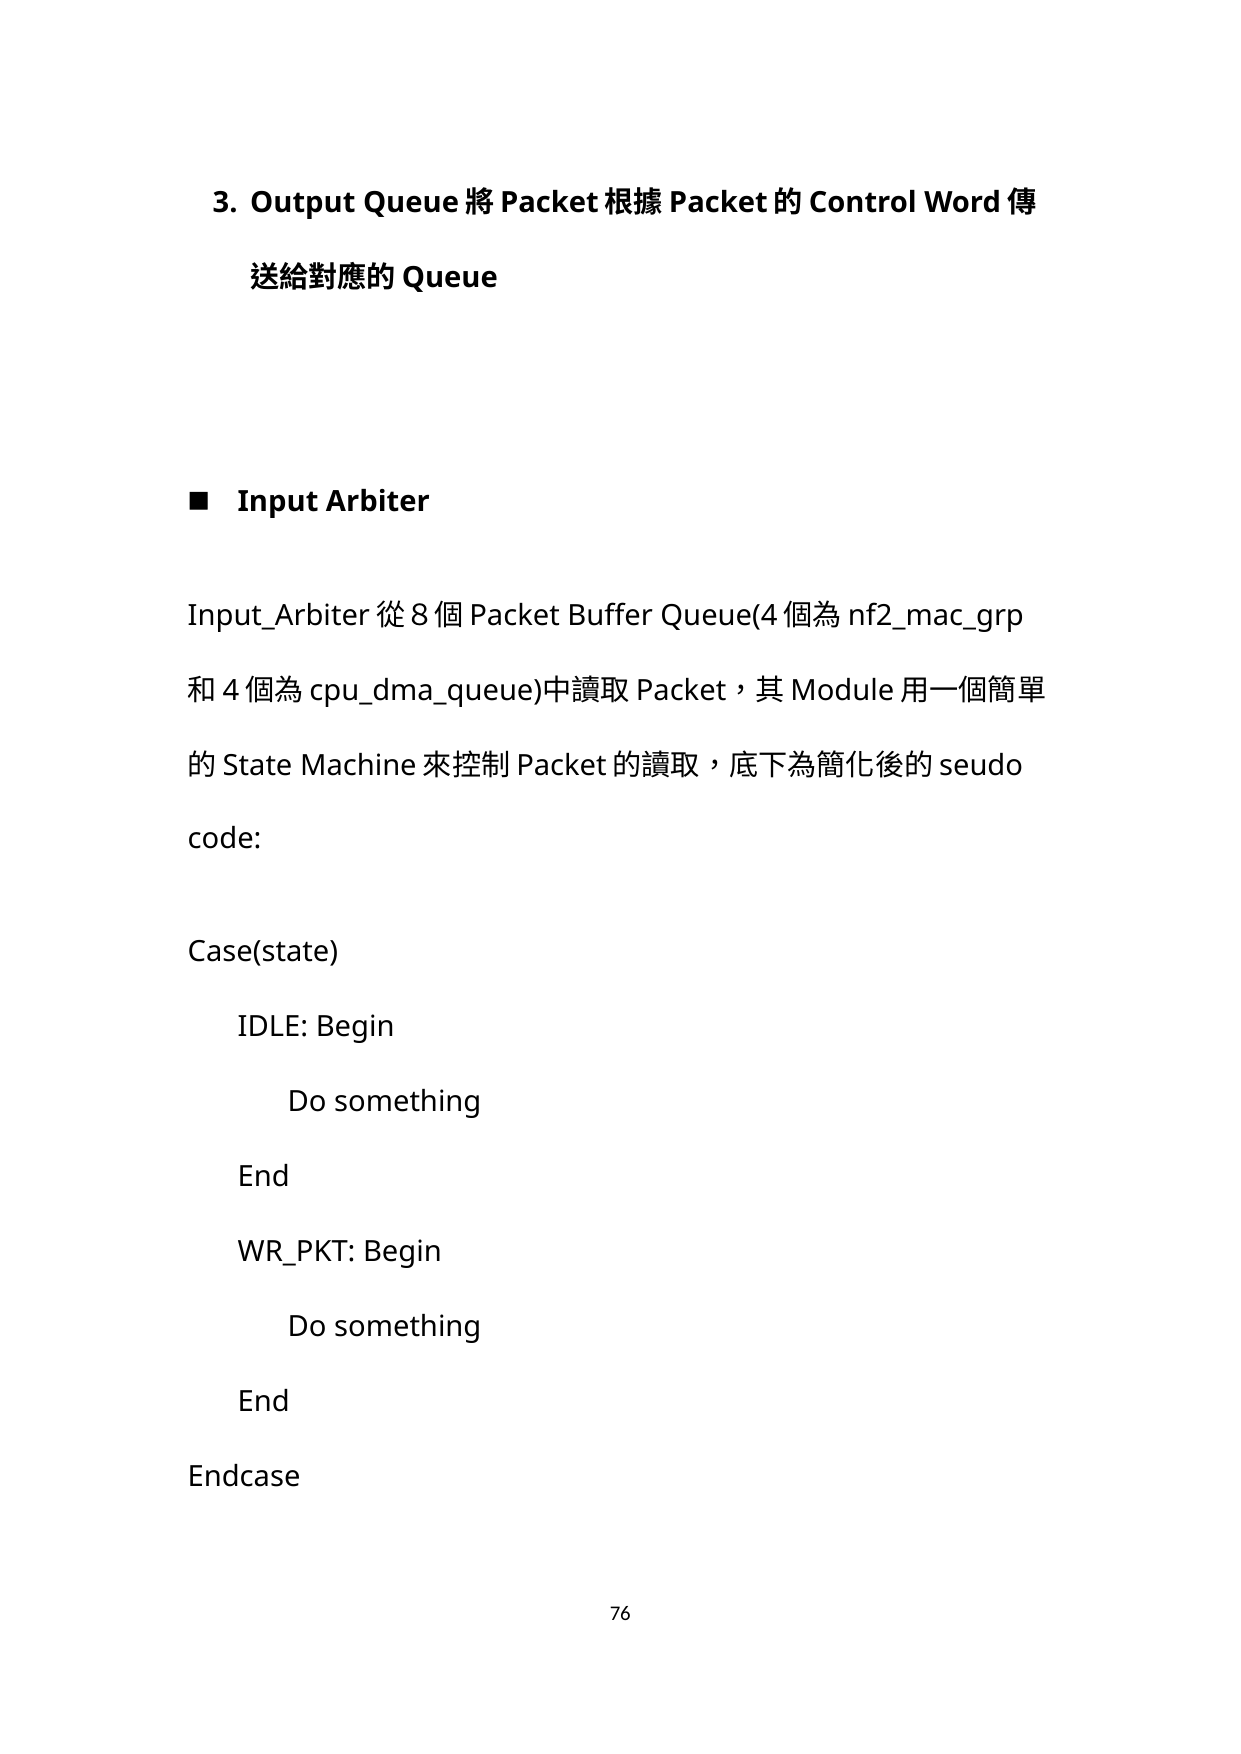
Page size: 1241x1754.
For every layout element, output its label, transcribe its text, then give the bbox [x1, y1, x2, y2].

text End [187, 1362, 1053, 1437]
text Endcase [187, 1437, 1053, 1512]
text Do something [187, 1062, 1053, 1137]
text Case(state) [187, 912, 1053, 987]
text Input_Arbiter從８個Packet Buffer Queue(4個為nf2_mac_grp和4個為cpu_dma_queue)中讀取Packet，其Module用一個簡單的State Machine來控制Packet的讀取，底下為簡化後的seudo code: [187, 575, 1053, 875]
text IDLE: Begin [187, 987, 1053, 1062]
list Input Arbiter [187, 462, 1053, 537]
text End [187, 1137, 1053, 1212]
list Output Queue將Packet根據Packet的Control Word傳送給對應的Queue [212, 162, 1053, 312]
text WR_PKT: Begin [187, 1212, 1053, 1287]
text Do something [187, 1287, 1053, 1362]
